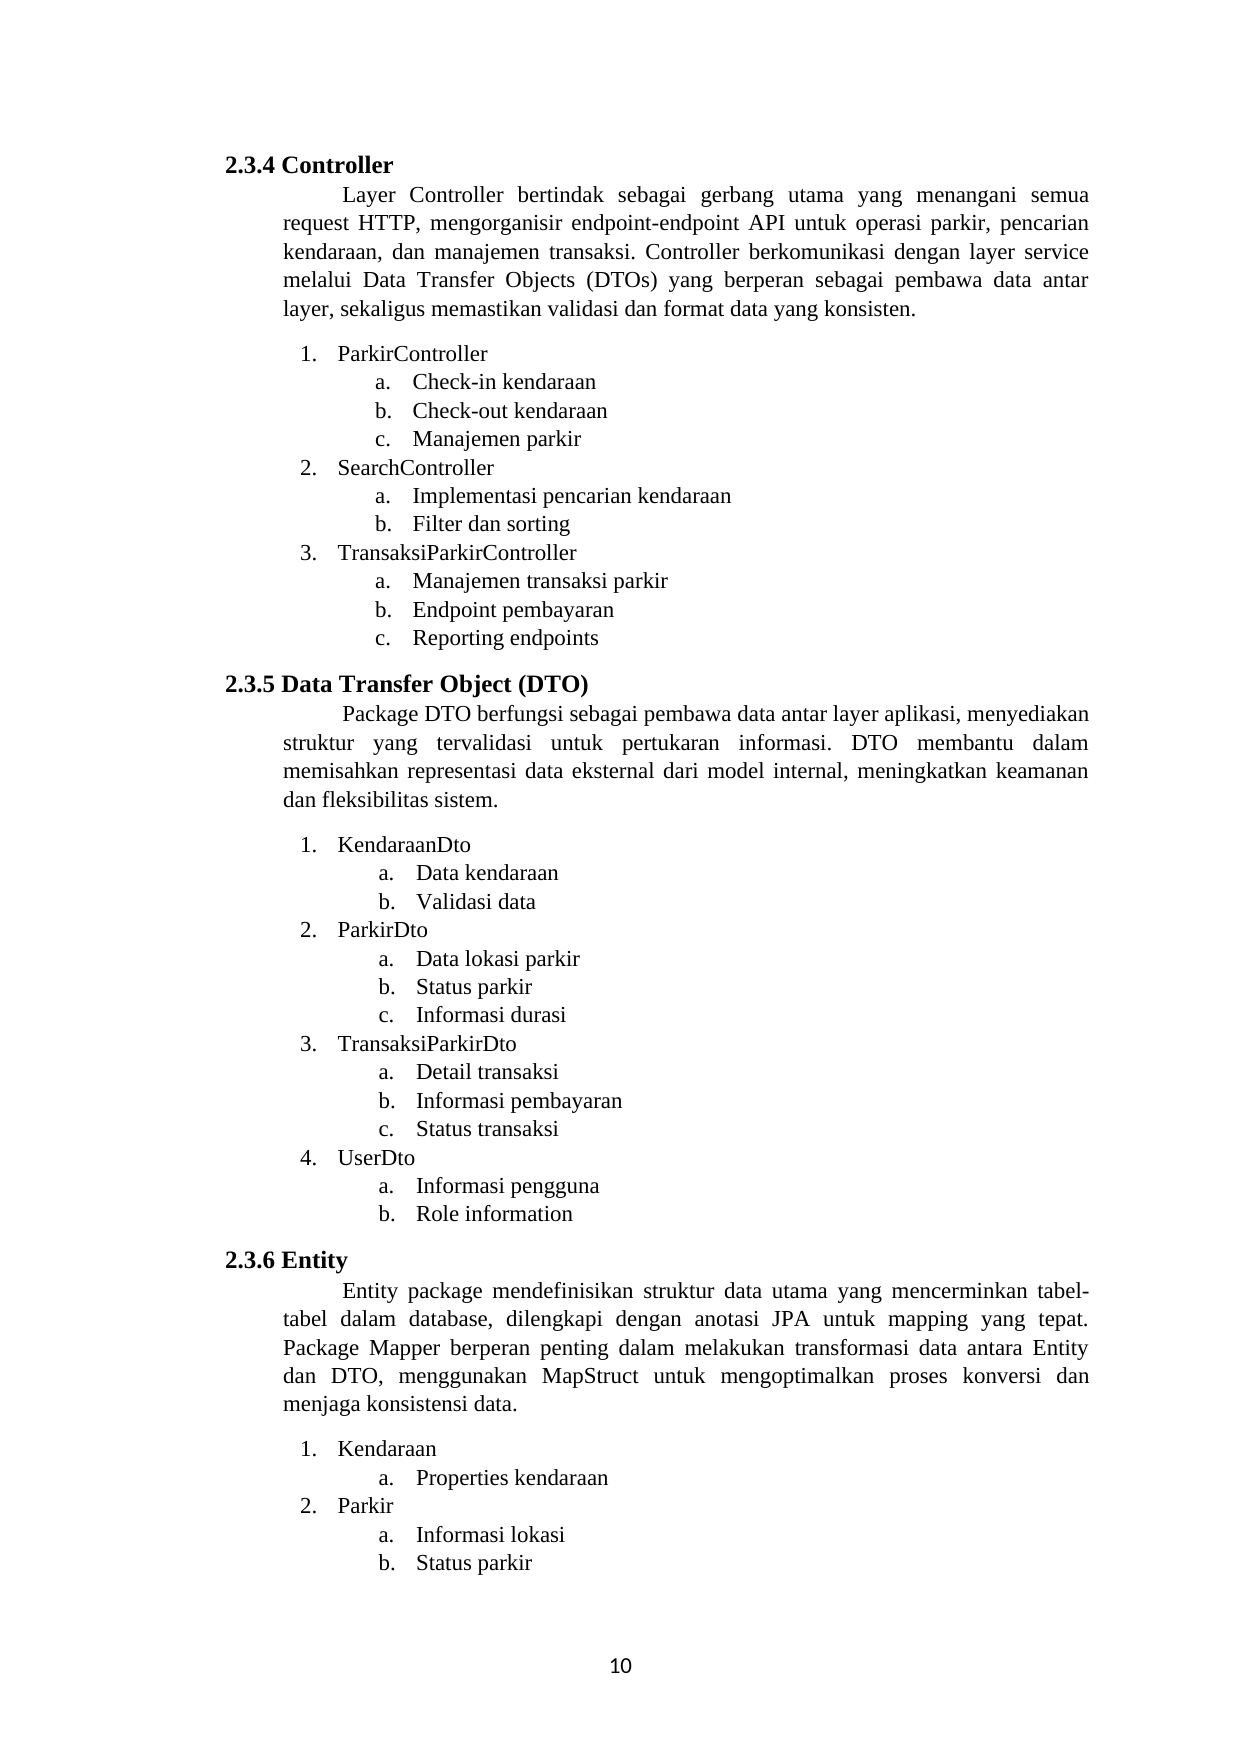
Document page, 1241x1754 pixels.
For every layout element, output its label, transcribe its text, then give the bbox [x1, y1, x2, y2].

list Implementasi pencarian kendaraan [375, 482, 1090, 508]
subtitle 2.3.6 Entity [225, 1246, 1090, 1274]
list Reporting endpoints [375, 624, 1090, 651]
list Informasi durasi [378, 1001, 1090, 1028]
list UserDto [300, 1144, 1090, 1170]
list Kendaraan [300, 1436, 1090, 1462]
list SearchController [300, 454, 1090, 480]
list ParkirDto [300, 916, 1090, 942]
list TransaksiParkirController [300, 539, 1090, 565]
list Validasi data [378, 888, 1090, 914]
list Data lokasi parkir [378, 944, 1090, 971]
subtitle 2.3.4 Controller [225, 150, 1090, 179]
list ParkirController [300, 340, 1090, 366]
list KendaraanDto [300, 831, 1090, 857]
list Informasi pembayaran [378, 1087, 1090, 1113]
list Status transaksi [378, 1115, 1090, 1142]
list Manajemen transaksi parkir [375, 567, 1090, 594]
subtitle 2.3.5 Data Transfer Object (DTO) [225, 669, 1090, 698]
list Parkir [300, 1492, 1090, 1519]
list TransaksiParkirDto [300, 1030, 1090, 1056]
list Manajemen parkir [375, 425, 1090, 452]
list Status parkir [378, 1549, 1090, 1576]
list Check-in kendaraan [375, 368, 1090, 395]
list Check-out kendaraan [375, 397, 1090, 423]
text Layer Controller bertindak sebagai gerbang utama yang menangani semua request HTTP, mengorganisir endpoint-endpoint API untuk operasi parkir, pencarian kendaraan, dan manajemen transaksi. Controller berkomunikasi dengan layer service melalui Data Transfer Objects (DTOs) yang berperan sebagai pembawa data antar layer, sekaligus memastikan validasi dan format data yang konsisten. [283, 181, 1090, 321]
list Informasi lokasi [378, 1521, 1090, 1547]
list Role information [378, 1201, 1090, 1227]
text Entity package mendefinisikan struktur data utama yang mencerminkan tabel-tabel dalam database, dilengkapi dengan anotasi JPA untuk mapping yang tepat. Package Mapper berperan penting dalam melakukan transformasi data antara Entity dan DTO, menggunakan MapStruct untuk mengoptimalkan proses konversi dan menjaga konsistensi data. [283, 1277, 1090, 1417]
text Package DTO berfungsi sebagai pembawa data antar layer aplikasi, menyediakan struktur yang tervalidasi untuk pertukaran informasi. DTO membantu dalam memisahkan representasi data eksternal dari model internal, meningkatkan keamanan dan fleksibilitas sistem. [283, 700, 1090, 812]
list Endpoint pembayaran [375, 596, 1090, 622]
list Status parkir [378, 973, 1090, 999]
list Filter dan sorting [375, 511, 1090, 537]
list Informasi pengguna [378, 1172, 1090, 1198]
list Data kendaraan [378, 859, 1090, 886]
list Detail transaksi [378, 1058, 1090, 1085]
list Properties kendaraan [378, 1464, 1090, 1490]
